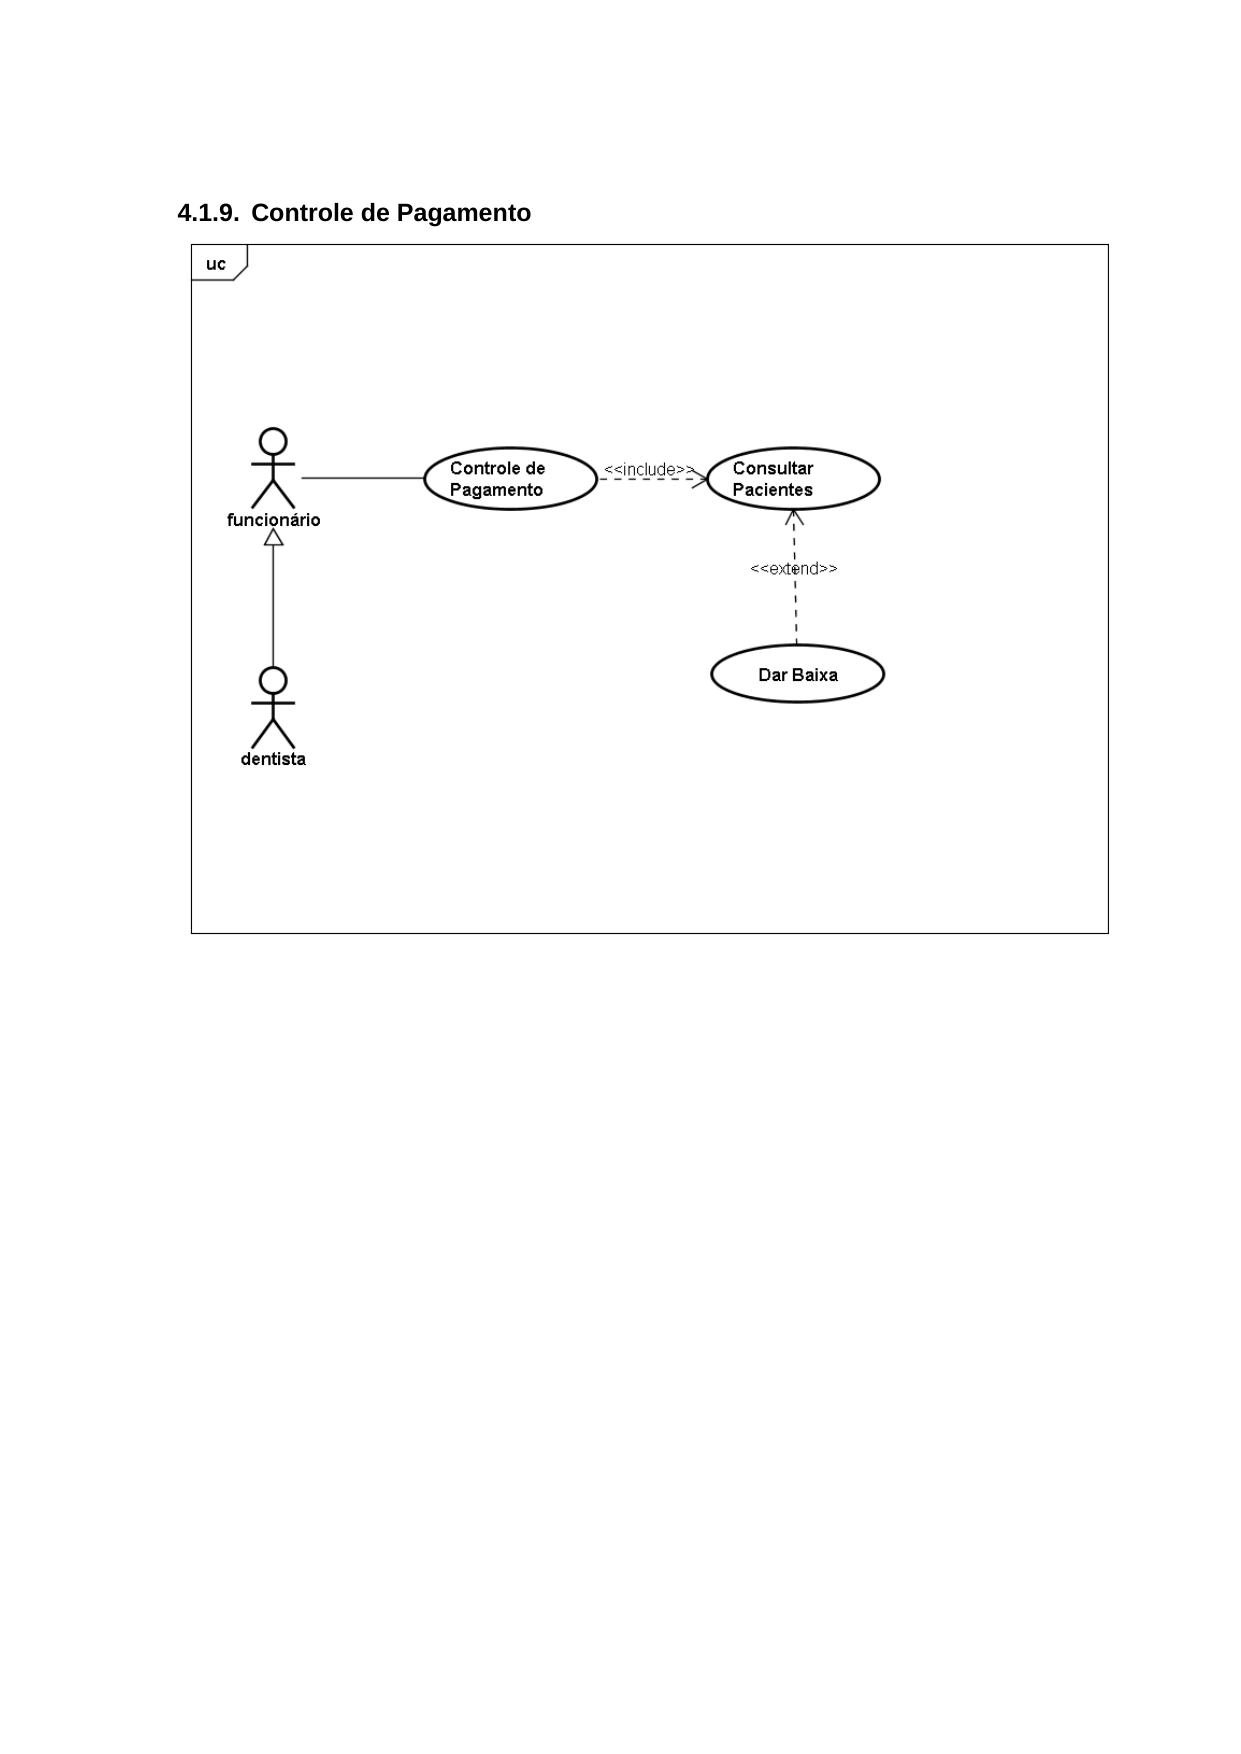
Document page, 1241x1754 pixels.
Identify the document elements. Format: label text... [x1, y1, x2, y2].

subtitle Controle de Pagamento [177, 198, 1122, 227]
picture [177, 231, 1123, 947]
